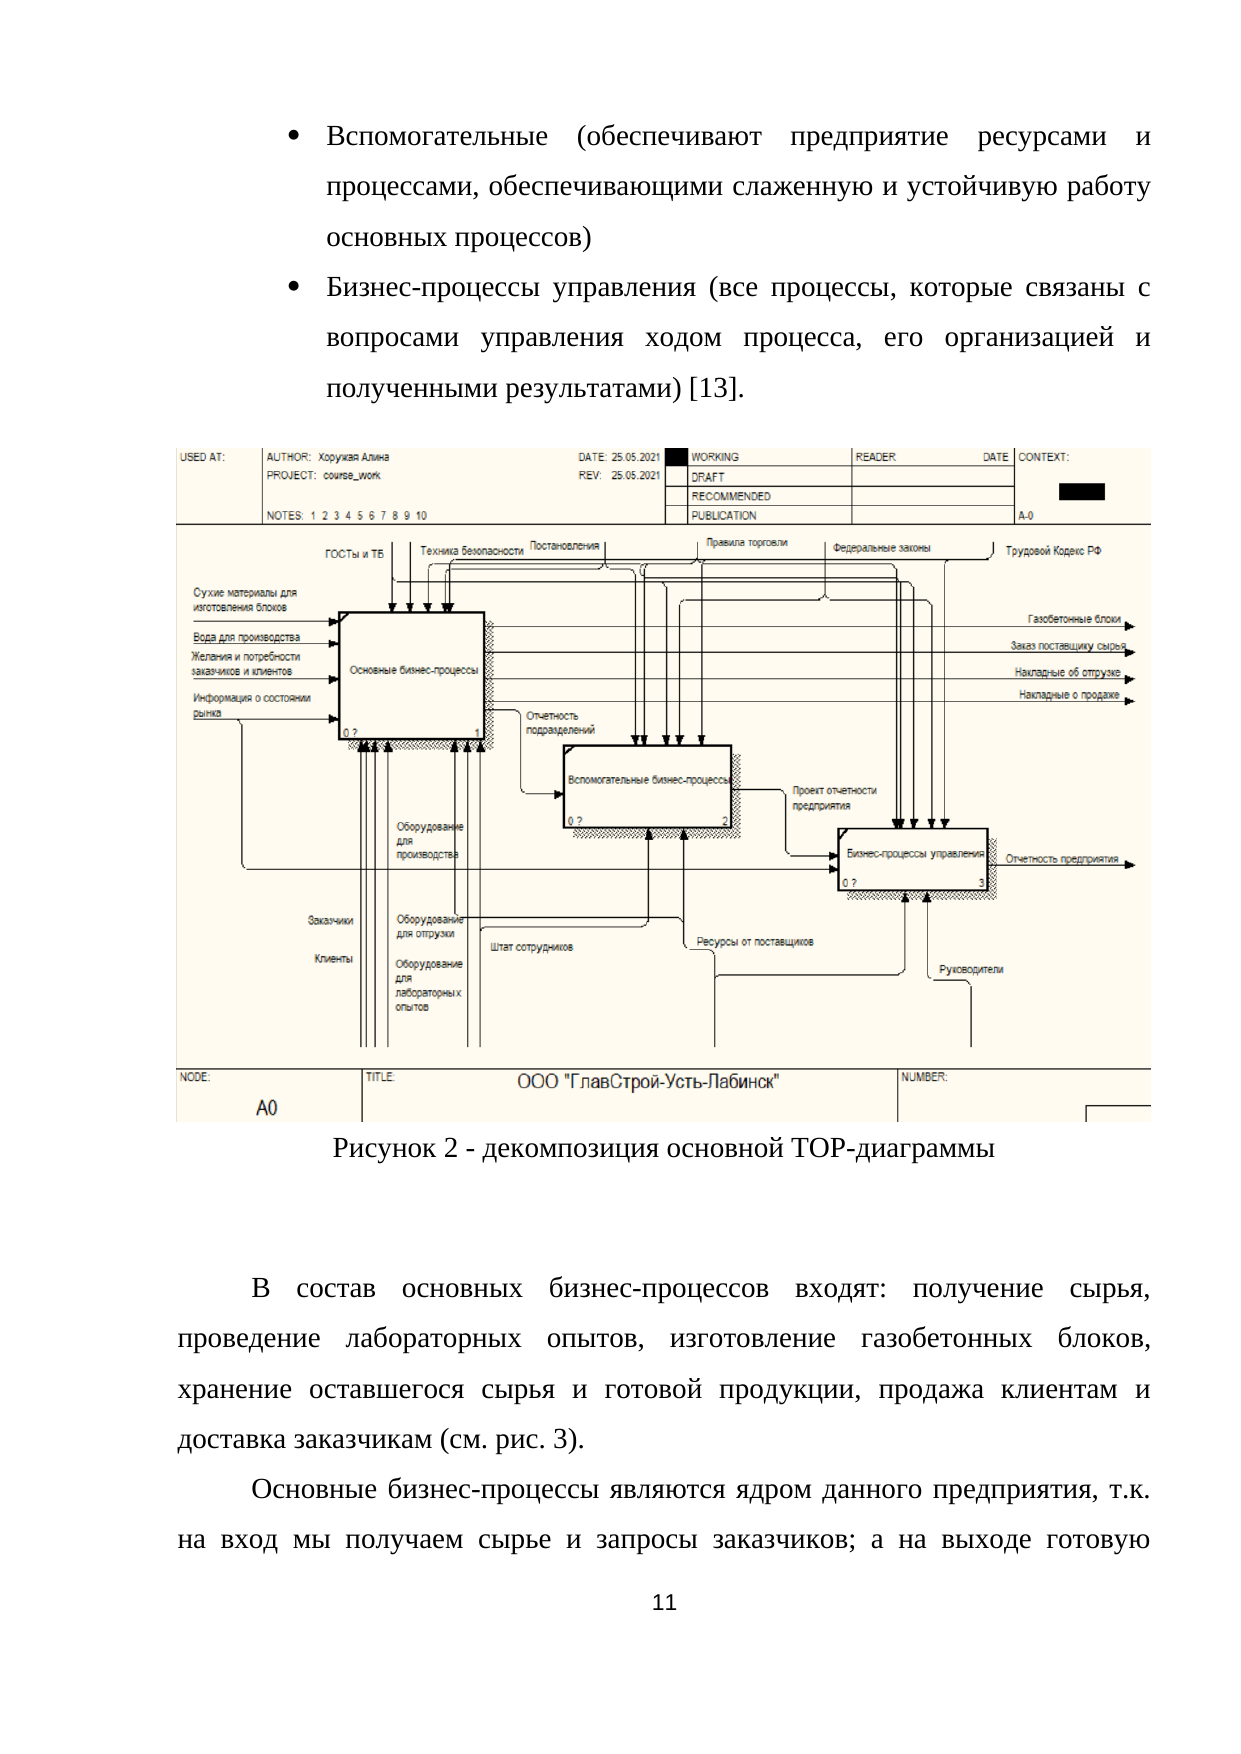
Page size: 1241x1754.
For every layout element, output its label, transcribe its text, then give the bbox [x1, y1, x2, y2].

list В состав основных бизнес-процессов входят: получение сырья, проведение лабораторных опытов, изготовление газобетонных блоков, хранение оставшегося сырья и готовой продукции, продажа клиентам и доставка заказчикам (см. рис. 3). [177, 1270, 1152, 1454]
list Вспомогательные (обеспечивают предприятие ресурсами и процессами, обеспечивающими слаженную и устойчивую работу основных процессов) [288, 118, 1152, 252]
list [177, 1471, 1152, 1555]
list Бизнес-процессы управления (все процессы, которые связаны с вопросами управления ходом процесса, его организацией и полученными результатами) [13]. [288, 269, 1152, 403]
picture [176, 448, 1151, 1122]
